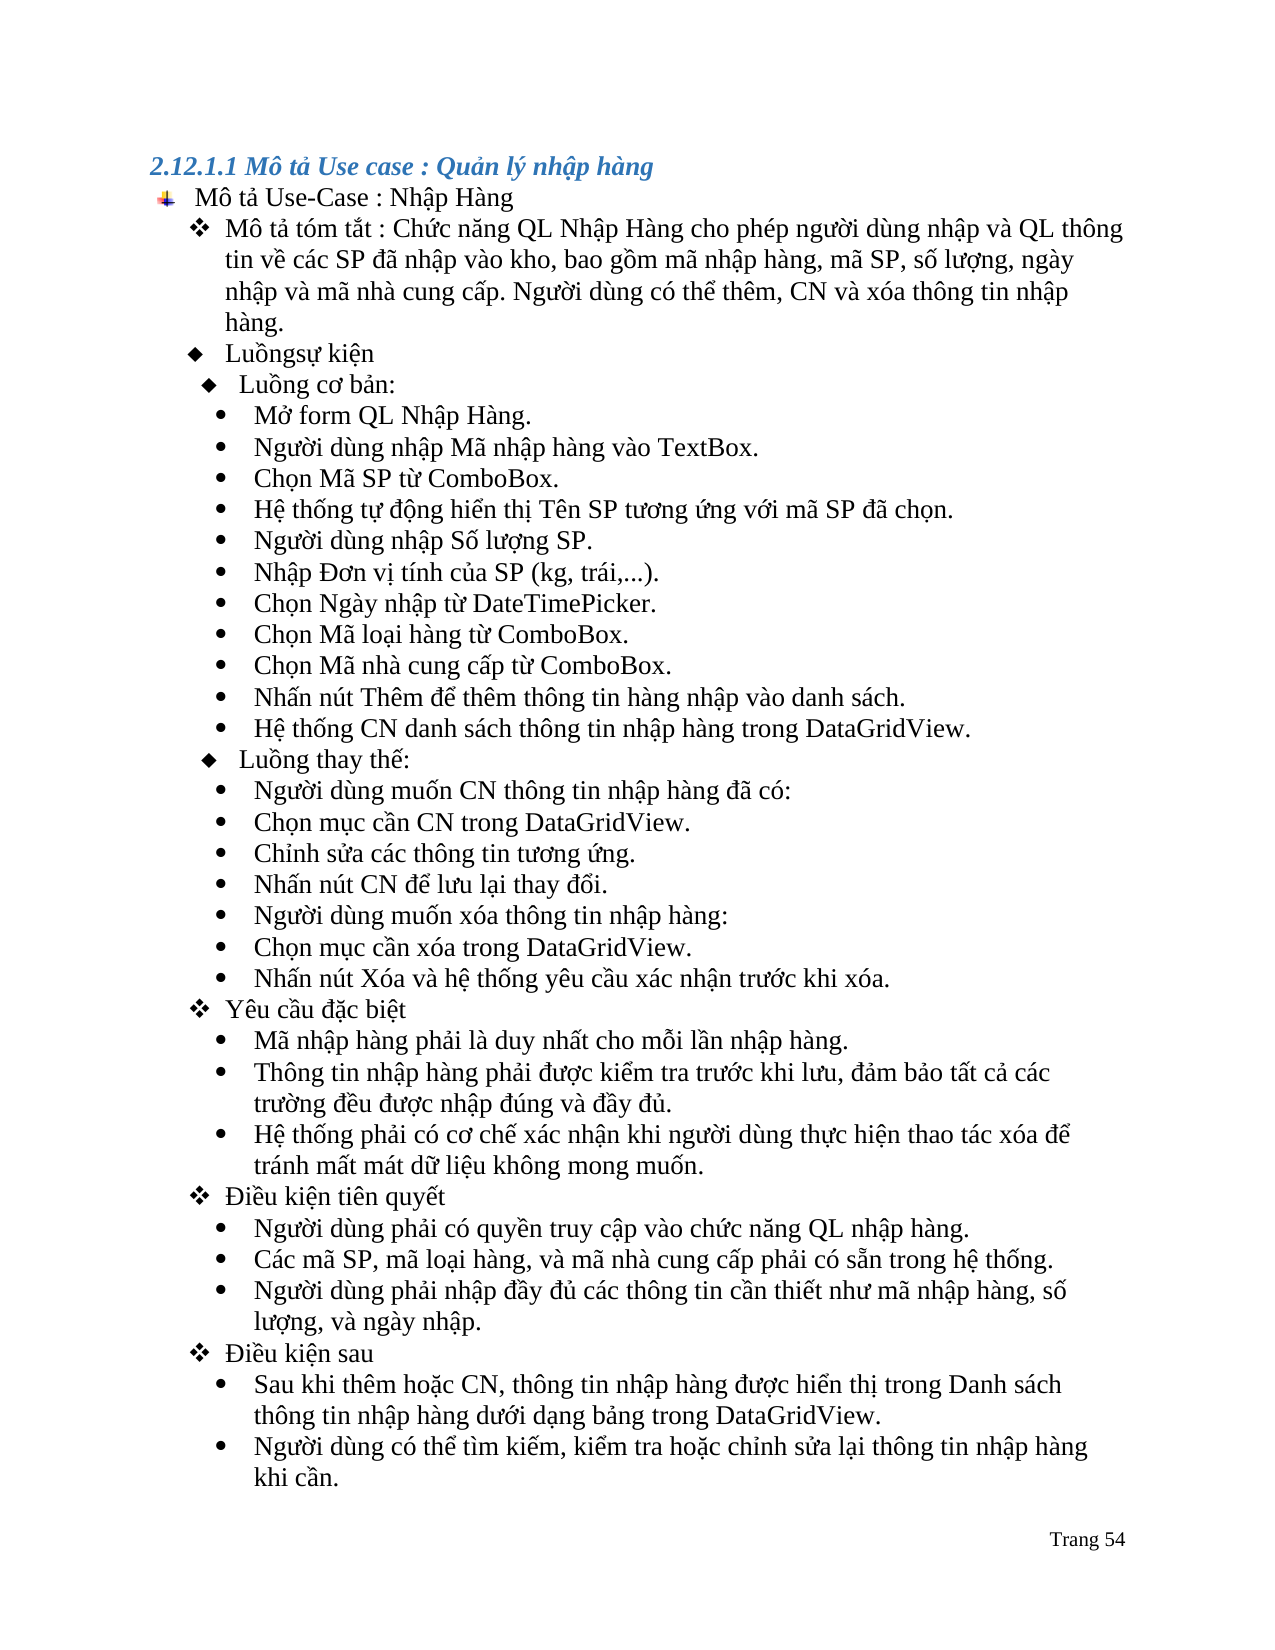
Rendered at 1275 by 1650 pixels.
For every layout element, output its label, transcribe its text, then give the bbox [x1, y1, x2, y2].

list Mô tả Use-Case : Nhập Hàng [157, 181, 1125, 212]
list Chọn mục cần CN trong DataGridView. [216, 806, 1125, 837]
list Chỉnh sửa các thông tin tương ứng. [216, 837, 1125, 868]
list Mở form QL Nhập Hàng. [216, 399, 1125, 431]
list Chọn Mã SP từ ComboBox. [216, 462, 1125, 493]
list Chọn mục cần xóa trong DataGridView. [216, 931, 1125, 962]
list Hệ thống CN danh sách thông tin nhập hàng trong DataGridView. [216, 712, 1125, 743]
list Người dùng muốn xóa thông tin nhập hàng: [216, 899, 1125, 931]
list Chọn Mã nhà cung cấp từ ComboBox. [216, 649, 1125, 681]
subtitle 2.12.1.1 Mô tả Use case : Quản lý nhập hàng [150, 150, 1125, 181]
list Điều kiện tiên quyết [187, 1181, 1125, 1212]
list Nhấn nút Xóa và hệ thống yêu cầu xác nhận trước khi xóa. [216, 962, 1125, 993]
list Nhập Đơn vị tính của SP (kg, trái,...). [216, 556, 1125, 587]
list Mô tả tóm tắt : Chức năng QL Nhập Hàng cho phép người dùng nhập và QL thông tin về các SP đã nhập vào kho, bao gồm mã nhập hàng, mã SP, số lượng, ngày nhập và mã nhà cung cấp. Người dùng có thể thêm, CN và xóa thông tin nhập hàng. [187, 212, 1125, 337]
list Sau khi thêm hoặc CN, thông tin nhập hàng được hiển thị trong Danh sách thông tin nhập hàng dưới dạng bảng trong DataGridView. [216, 1368, 1125, 1430]
list Chọn Ngày nhập từ DateTimePicker. [216, 587, 1125, 618]
list Luồngsự kiện [187, 337, 1125, 368]
list Chọn Mã loại hàng từ ComboBox. [216, 618, 1125, 649]
list Người dùng có thể tìm kiếm, kiểm tra hoặc chỉnh sửa lại thông tin nhập hàng khi cần. [216, 1430, 1125, 1493]
list Điều kiện sau [187, 1337, 1125, 1368]
list Yêu cầu đặc biệt [187, 993, 1125, 1024]
list Mã nhập hàng phải là duy nhất cho mỗi lần nhập hàng. [216, 1024, 1125, 1056]
list Luồng cơ bản: [201, 368, 1125, 399]
list Người dùng phải nhập đầy đủ các thông tin cần thiết như mã nhập hàng, số lượng, và ngày nhập. [216, 1274, 1125, 1337]
picture [157, 189, 175, 207]
list Người dùng nhập Mã nhập hàng vào TextBox. [216, 431, 1125, 462]
list Người dùng phải có quyền truy cập vào chức năng QL nhập hàng. [216, 1212, 1125, 1243]
list Hệ thống tự động hiển thị Tên SP tương ứng với mã SP đã chọn. [216, 493, 1125, 524]
list Nhấn nút Thêm để thêm thông tin hàng nhập vào danh sách. [216, 681, 1125, 712]
list Các mã SP, mã loại hàng, và mã nhà cung cấp phải có sẵn trong hệ thống. [216, 1243, 1125, 1274]
list Luồng thay thế: [201, 743, 1125, 774]
list Thông tin nhập hàng phải được kiểm tra trước khi lưu, đảm bảo tất cả các trường đều được nhập đúng và đầy đủ. [216, 1056, 1125, 1118]
list Người dùng nhập Số lượng SP. [216, 524, 1125, 556]
list Người dùng muốn CN thông tin nhập hàng đã có: [216, 774, 1125, 806]
list Hệ thống phải có cơ chế xác nhận khi người dùng thực hiện thao tác xóa để tránh mất mát dữ liệu không mong muốn. [216, 1118, 1125, 1181]
list Nhấn nút CN để lưu lại thay đổi. [216, 868, 1125, 899]
